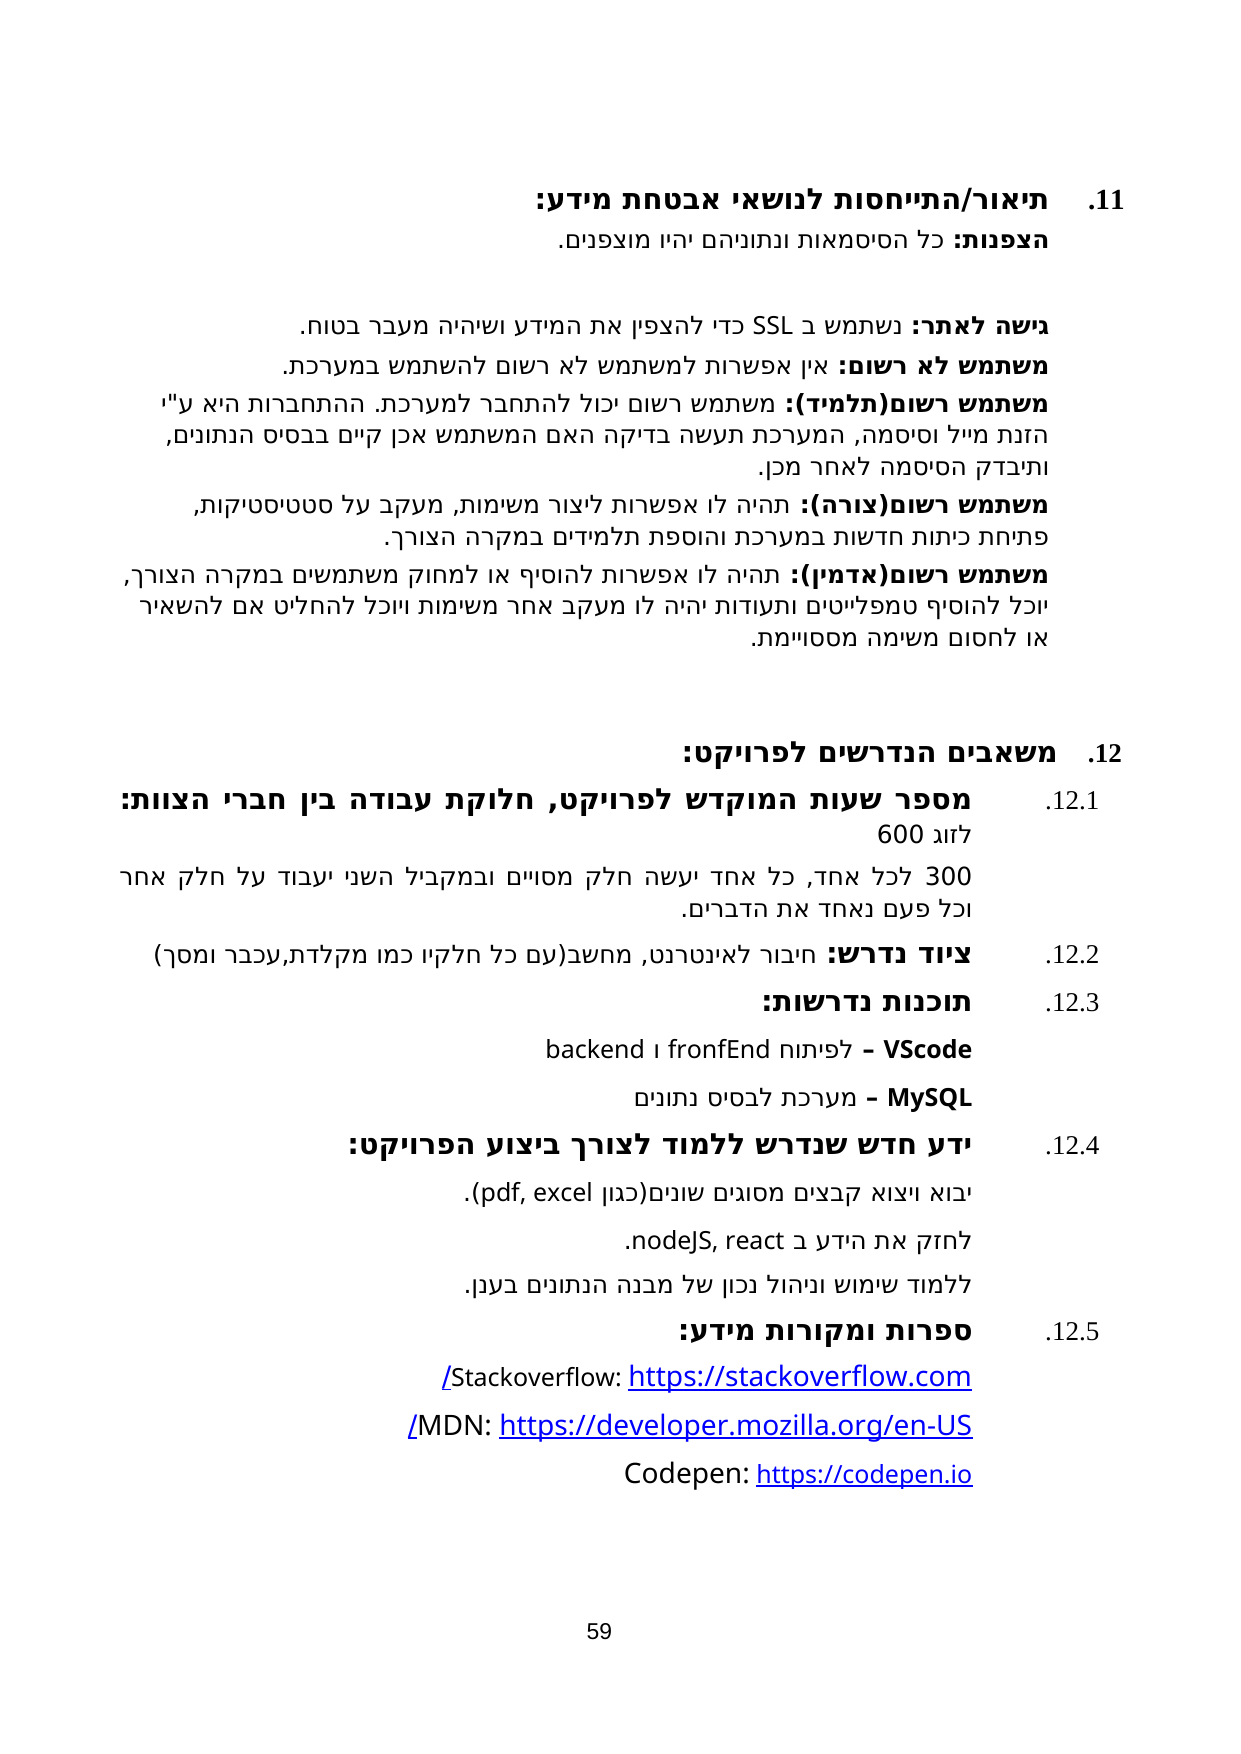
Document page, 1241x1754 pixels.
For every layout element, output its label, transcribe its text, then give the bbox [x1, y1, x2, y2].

text הצפנות: כל הסיסמאות ונתוניהם יהיו מוצפנים. [119, 226, 1049, 255]
text משתמש רשום(צורה): תהיה לו אפשרות ליצור משימות, מעקב על סטטיסטיקות, פתיחת כיתות חדשות במערכת והוספת תלמידים במקרה הצורך. [119, 490, 1049, 551]
list משאבים הנדרשים לפרויקט: [119, 735, 1088, 769]
text Codepen: https://codepen.io [119, 1453, 972, 1491]
text משתמש לא רשום: אין אפשרות למשתמש לא רשום להשתמש במערכת. [119, 351, 1049, 380]
text MDN: https://developer.mozilla.org/en-US/ [119, 1405, 972, 1443]
text VScode – לפיתוח fronfEnd ו backend [119, 1032, 972, 1066]
text לחזק את הידע ב nodeJS, react. [119, 1223, 972, 1257]
list תיאור/התייחסות לנושאי אבטחת מידע: [119, 182, 1088, 216]
text משתמש רשום(תלמיד): משתמש רשום יכול להתחבר למערכת. ההתחברות היא ע"י הזנת מייל וסיסמה, המערכת תעשה בדיקה האם המשתמש אכן קיים בבסיס הנתונים, ותיבדק הסיסמה לאחר מכן. [119, 389, 1049, 481]
list ציוד נדרש: חיבור לאינטרנט, מחשב(עם כל חלקיו כמו מקלדת,עכבר ומסך) [119, 936, 1045, 970]
text יבוא ויצוא קבצים מסוגים שונים(כגון pdf, excel). [119, 1175, 972, 1209]
text 300 לכל אחד, כל אחד יעשה חלק מסויים ובמקביל השני יעבוד על חלק אחר וכל פעם נאחד את הדברים. [119, 862, 972, 924]
list מספר שעות המוקדש לפרויקט, חלוקת עבודה בין חברי הצוות: לזוג 600 [119, 782, 1045, 849]
text MySQL – מערכת לבסיס נתונים [119, 1079, 972, 1113]
text ללמוד שימוש וניהול נכון של מבנה הנתונים בענן. [119, 1271, 972, 1300]
list תוכנות נדרשות: [119, 984, 1045, 1018]
list ידע חדש שנדרש ללמוד לצורך ביצוע הפרויקט: [119, 1127, 1045, 1161]
list ספרות ומקורות מידע: [119, 1313, 1045, 1347]
text גישה לאתר: נשתמש ב SSL כדי להצפין את המידע ושיהיה מעבר בטוח. [119, 307, 1049, 341]
text Stackoverflow: https://stackoverflow.com/ [119, 1357, 972, 1395]
text משתמש רשום(אדמין): תהיה לו אפשרות להוסיף או למחוק משתמשים במקרה הצורך, יוכל להוסיף טמפלייטים ותעודות יהיה לו מעקב אחר משימות ויוכל להחליט אם להשאיר או לחסום משימה מססויימת. [119, 560, 1049, 652]
